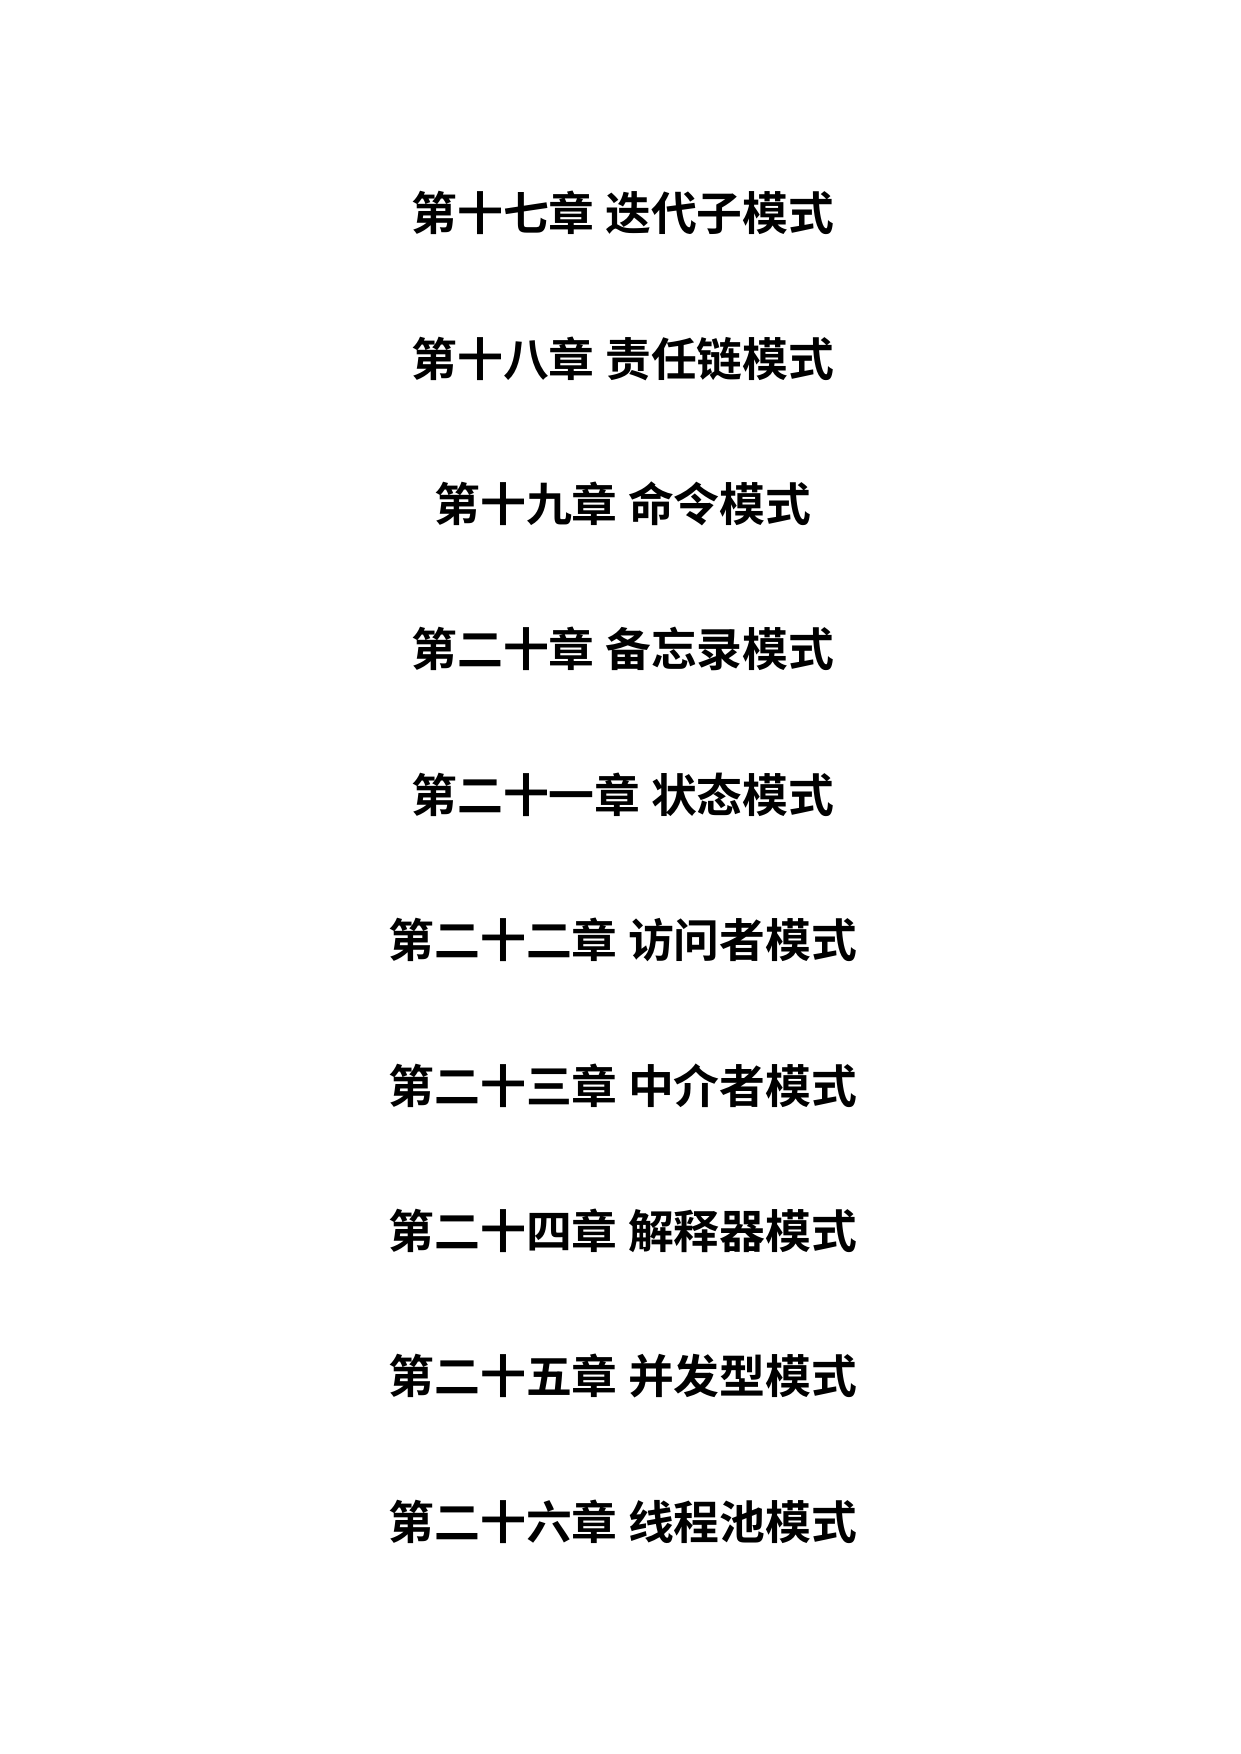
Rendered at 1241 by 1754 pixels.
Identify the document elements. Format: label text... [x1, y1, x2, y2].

subtitle 线程池模式 [217, 1471, 1028, 1568]
subtitle 访问者模式 [217, 889, 1028, 987]
subtitle 并发型模式 [217, 1325, 1028, 1423]
subtitle 备忘录模式 [217, 598, 1028, 696]
subtitle 迭代子模式 [217, 162, 1028, 259]
subtitle 状态模式 [217, 744, 1028, 841]
subtitle 解释器模式 [217, 1180, 1028, 1277]
subtitle 中介者模式 [217, 1034, 1028, 1132]
subtitle 命令模式 [217, 453, 1028, 550]
subtitle 责任链模式 [217, 307, 1028, 405]
